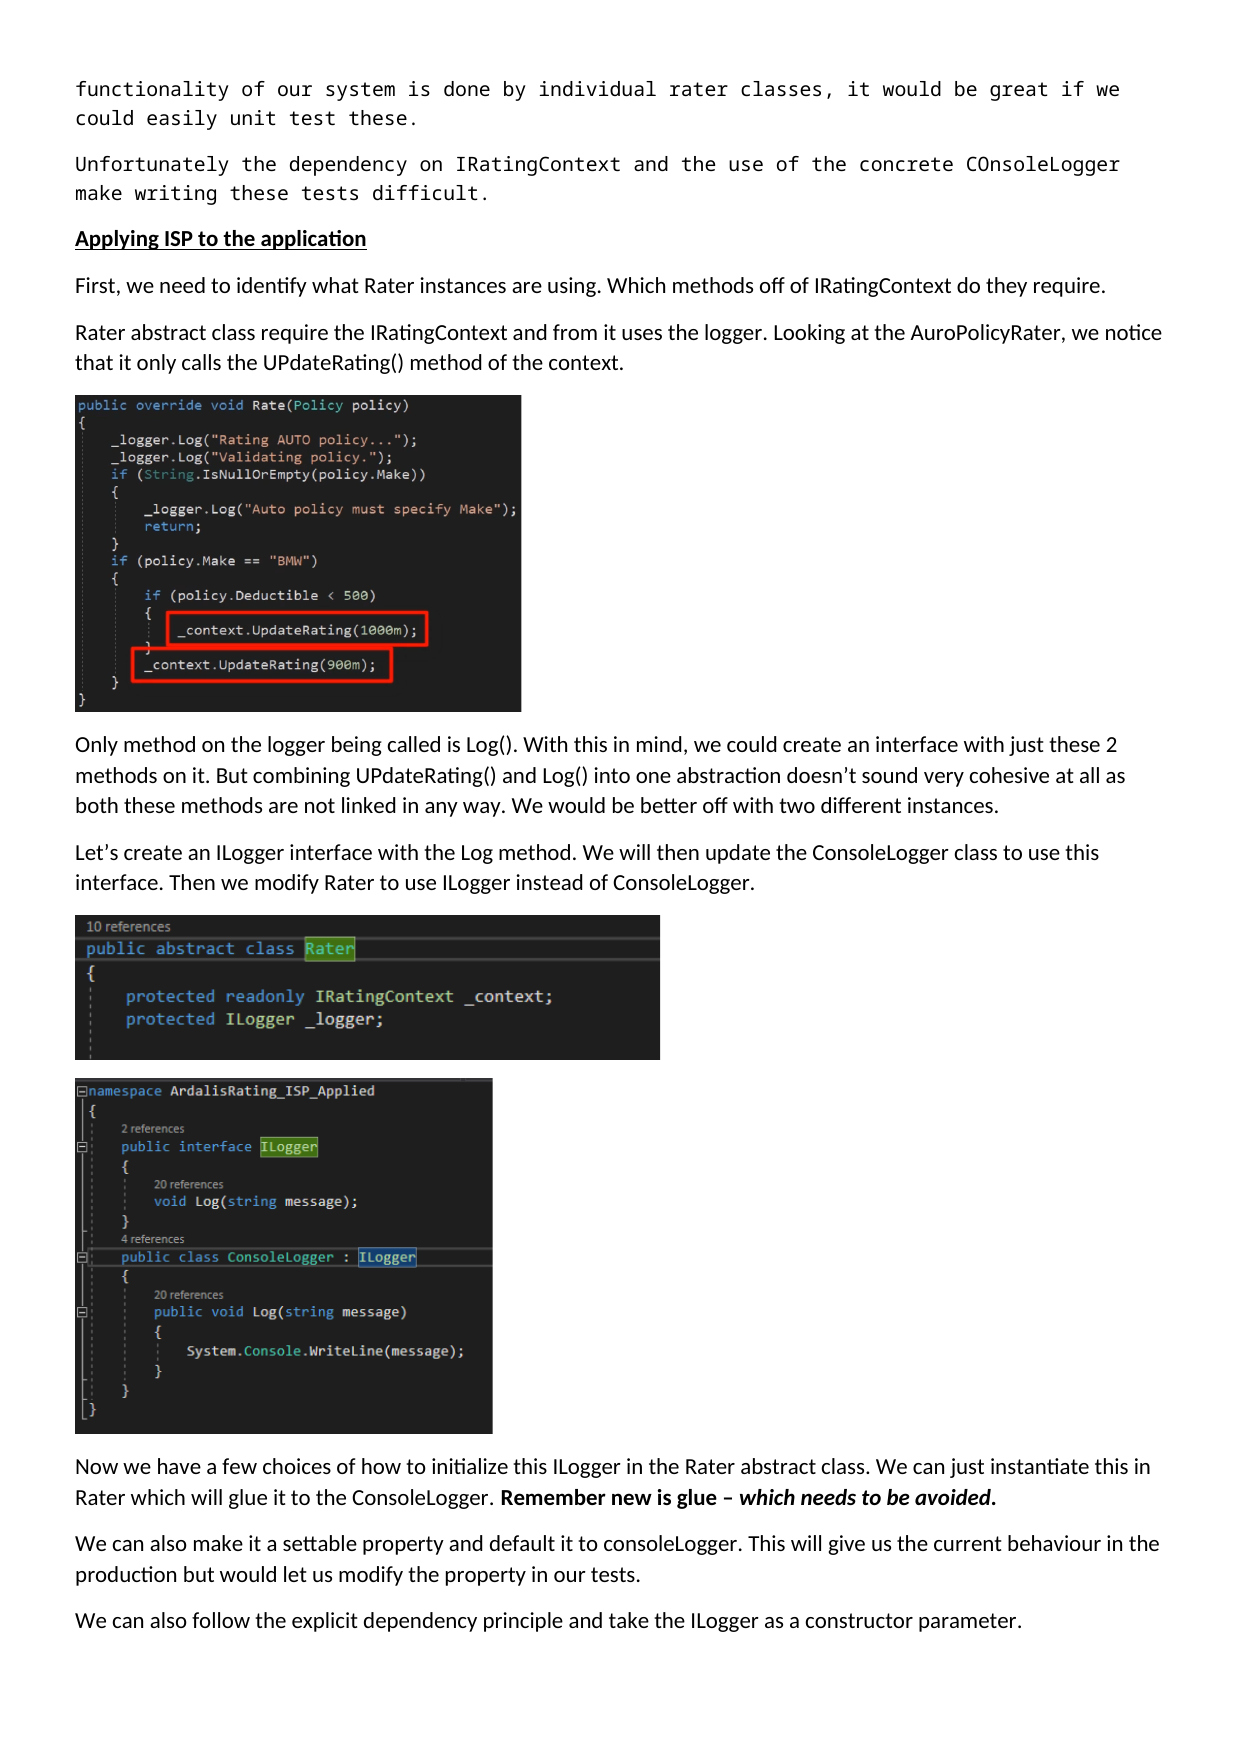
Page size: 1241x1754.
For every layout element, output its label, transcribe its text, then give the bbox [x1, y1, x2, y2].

text First, we need to identify what Rater instances are using. Which methods off of IRatingContext do they require. [75, 271, 1165, 299]
picture [75, 395, 522, 712]
text Let’s create an ILogger interface with the Log method. We will then update the ConsoleLogger class to use this interface. Then we modify Rater to use ILogger instead of ConsoleLogger. [75, 838, 1165, 896]
text We can also make it a settable property and default it to consoleLogger. This will give us the current behaviour in the production but would let us modify the property in our tests. [75, 1529, 1165, 1588]
text Applying ISP to the application [75, 224, 1165, 253]
text Now we have a few choices of how to initialize this ILogger in the Rater abstract class. We can just instantiate this in Rater which will glue it to the ConsoleLogger. Remember new is glue – which needs to be avoided. [75, 1452, 1165, 1511]
text Rater abstract class require the IRatingContext and from it uses the logger. Looking at the AuroPolicyRater, we notice that it only calls the UPdateRating() method of the context. [75, 318, 1165, 377]
text Unfortunately the dependency on IRatingContext and the use of the concrete COnsoleLogger make writing these tests difficult. [75, 150, 1165, 206]
picture [75, 1078, 493, 1434]
text Only method on the logger being called is Log(). With this in mind, we could create an interface with just these 2 methods on it. But combining UPdateRating() and Log() into one abstraction doesn’t sound very cohesive at all as both these methods are not linked in any way. We would be better off with two different instances. [75, 731, 1165, 819]
picture [75, 915, 661, 1060]
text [75, 75, 1165, 131]
text We can also follow the explicit dependency principle and take the ILogger as a constructor parameter. [75, 1607, 1165, 1635]
